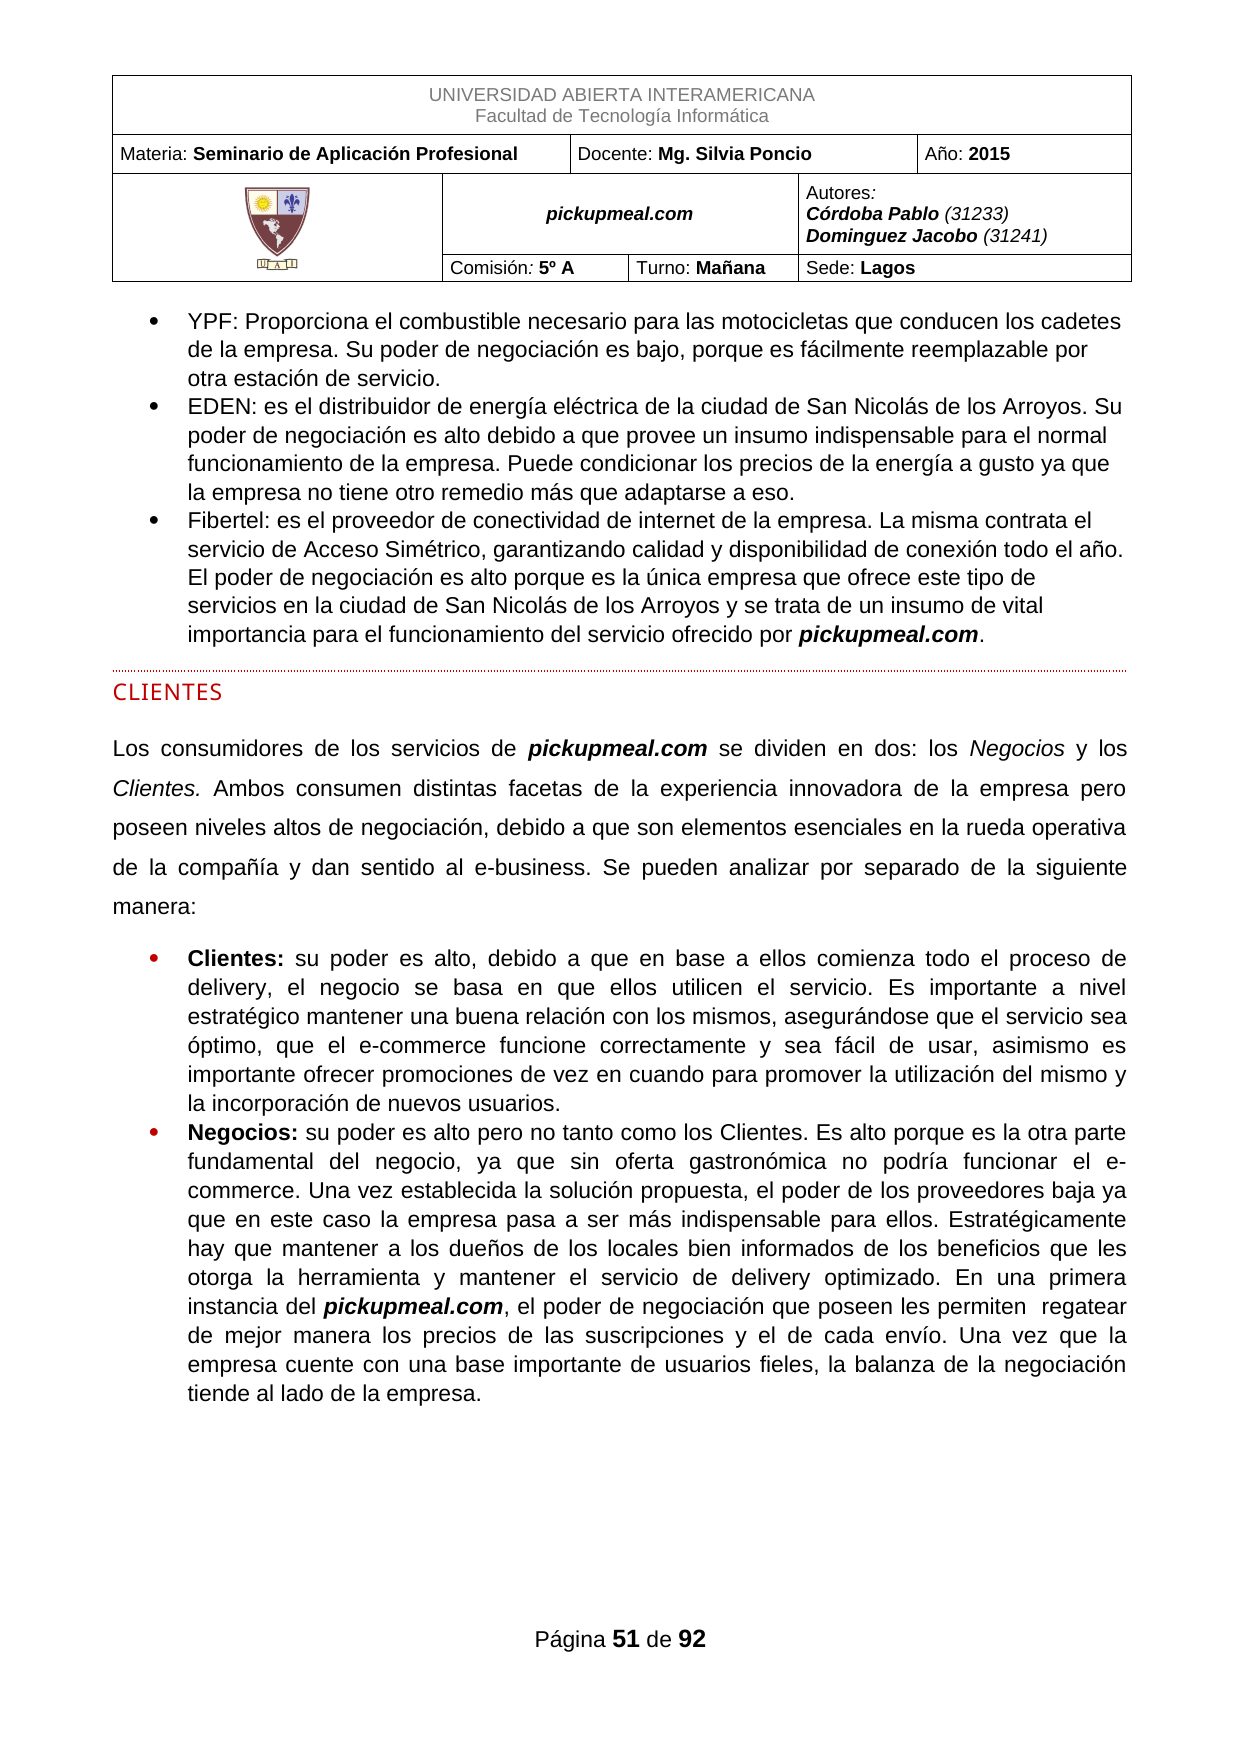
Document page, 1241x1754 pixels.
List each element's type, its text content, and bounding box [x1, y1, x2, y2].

list Clientes: su poder es alto, debido a que en base a ellos comienza todo el proceso de delivery, el negocio se basa en que ellos utilicen el servicio. Es importante a nivel estratégico mantener una buena relación con los mismos, asegurándose que el servicio sea óptimo, que el e-commerce funcione correctamente y sea fácil de usar, asimismo es importante ofrecer promociones de vez en cuando para promover la utilización del mismo y la incorporación de nuevos usuarios. [150, 945, 1128, 1116]
text Los consumidores de los servicios de pickupmeal.com se dividen en dos: los Negocios y los Clientes. Ambos consumen distintas facetas de la experiencia innovadora de la empresa pero poseen niveles altos de negociación, debido a que son elementos esenciales en la rueda operativa de la compañía y dan sentido al e-business. Se pueden analizar por separado de la siguiente manera: [112, 735, 1128, 919]
subtitle Clientes [112, 670, 1128, 707]
list EDEN: es el distribuidor de energía eléctrica de la ciudad de San Nicolás de los Arroyos. Su poder de negociación es alto debido a que provee un insumo indispensable para el normal funcionamiento de la empresa. Puede condicionar los precios de la energía a gusto ya que la empresa no tiene otro remedio más que adaptarse a eso. [150, 393, 1128, 505]
list Negocios: su poder es alto pero no tanto como los Clientes. Es alto porque es la otra parte fundamental del negocio, ya que sin oferta gastronómica no podría funcionar el e-commerce. Una vez establecida la solución propuesta, el poder de los proveedores baja ya que en este caso la empresa pasa a ser más indispensable para ellos. Estratégicamente hay que mantener a los dueños de los locales bien informados de los beneficios que les otorga la herramienta y mantener el servicio de delivery optimizado. En una primera instancia del pickupmeal.com, el poder de negociación que poseen les permiten regatear de mejor manera los precios de las suscripciones y el de cada envío. Una vez que la empresa cuente con una base importante de usuarios fieles, la balanza de la negociación tiende al lado de la empresa. [150, 1119, 1128, 1406]
list Fibertel: es el proveedor de conectividad de internet de la empresa. La misma contrata el servicio de Acceso Simétrico, garantizando calidad y disponibilidad de conexión todo el año. El poder de negociación es alto porque es la única empresa que ofrece este tipo de servicios en la ciudad de San Nicolás de los Arroyos y se trata de un insumo de vital importancia para el funcionamiento del servicio ofrecido por pickupmeal.com. [150, 507, 1128, 647]
list YPF: Proporciona el combustible necesario para las motocicletas que conducen los cadetes de la empresa. Su poder de negociación es bajo, porque es fácilmente reemplazable por otra estación de servicio. [150, 308, 1128, 391]
picture [230, 182, 325, 273]
